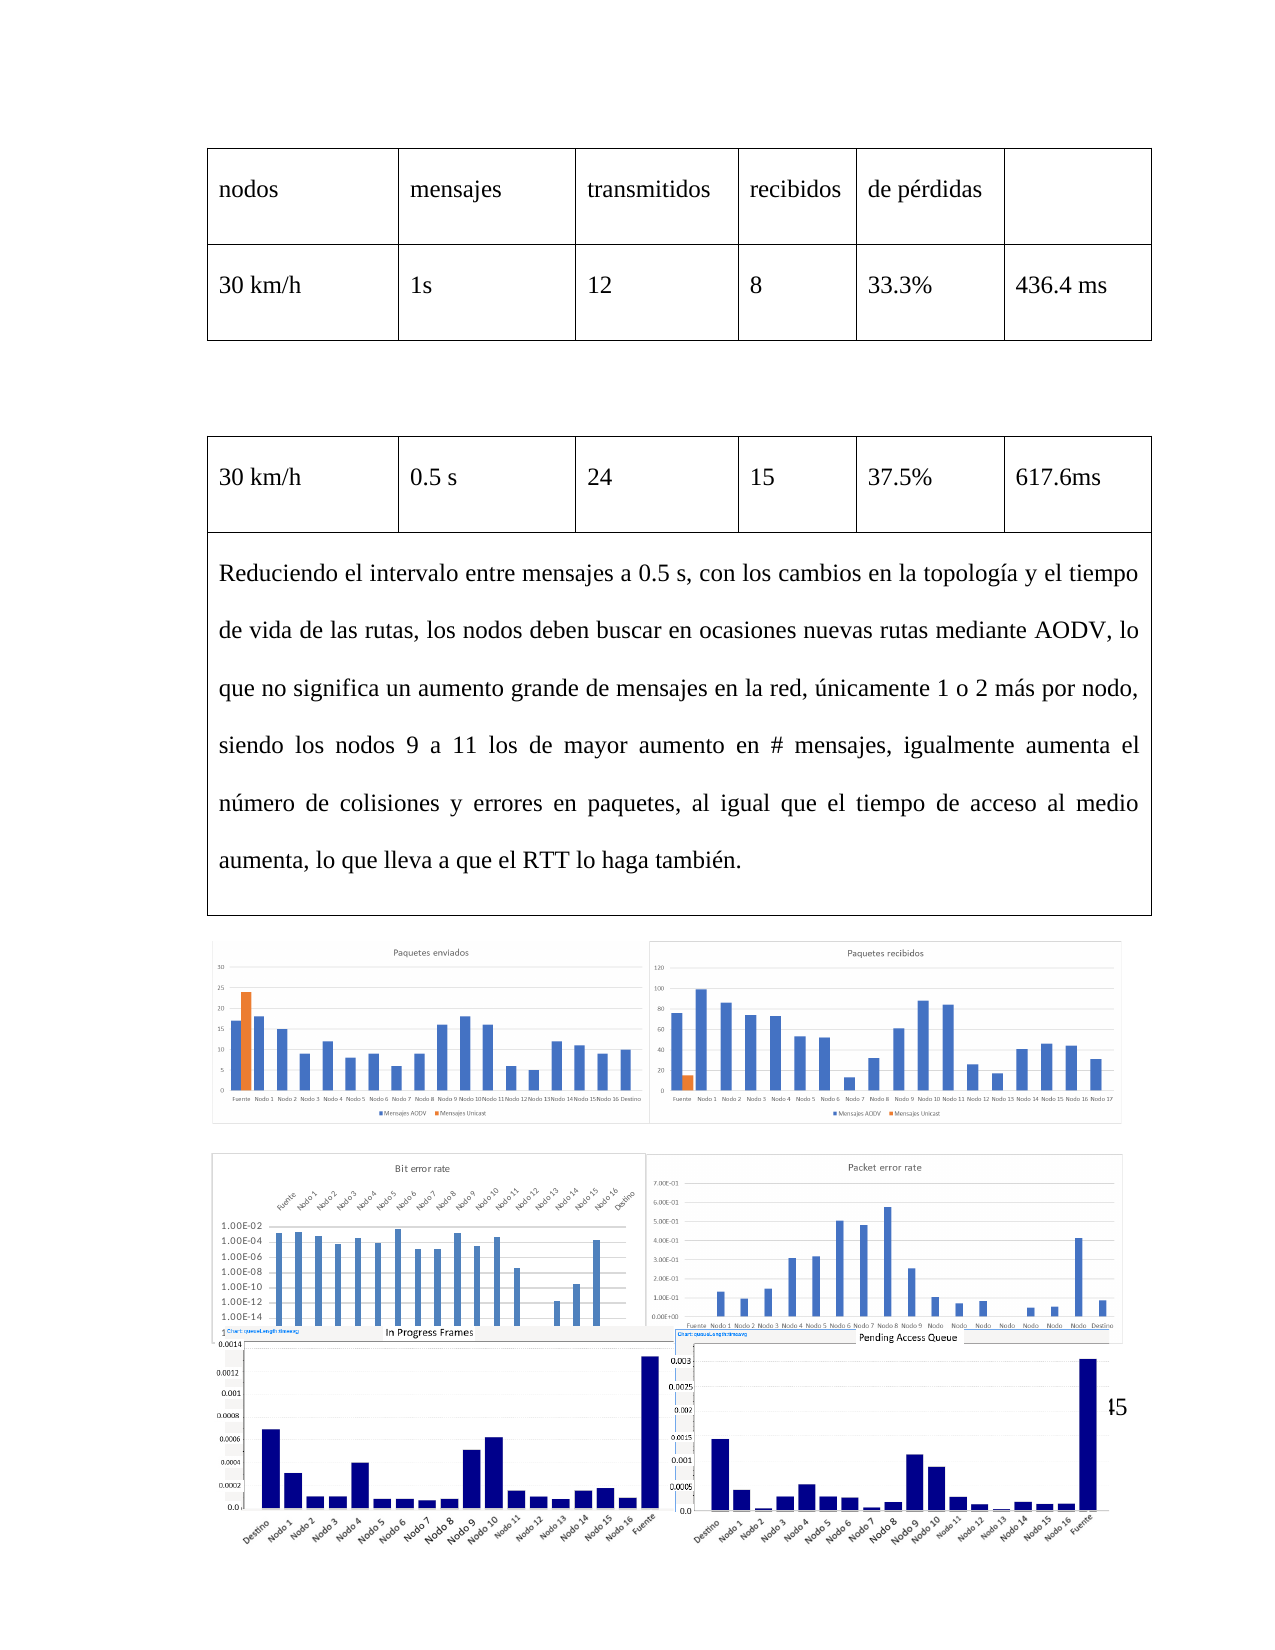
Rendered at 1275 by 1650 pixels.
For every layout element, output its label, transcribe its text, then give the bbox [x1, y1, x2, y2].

table_cell 30 km/h [208, 245, 398, 339]
picture [212, 941, 1122, 1124]
table_header 617.6ms [1005, 437, 1151, 532]
picture [866, 1514, 901, 1547]
picture [421, 1513, 458, 1548]
picture [400, 1513, 434, 1545]
picture [309, 1515, 341, 1545]
picture [214, 1154, 1123, 1537]
picture [1042, 1514, 1074, 1544]
table_header 37.5% [857, 437, 1004, 532]
picture [444, 1515, 480, 1548]
picture [888, 1515, 942, 1548]
picture [582, 1513, 614, 1544]
picture [264, 1515, 296, 1546]
table_header Mensajes recibidos [739, 149, 856, 244]
picture [558, 1512, 591, 1544]
picture [781, 1515, 812, 1545]
picture [465, 1515, 500, 1547]
table_cell 12 [576, 245, 738, 339]
table_header RTT [1005, 149, 1151, 244]
table_cell 1s [399, 245, 575, 339]
picture [514, 1514, 544, 1543]
table_cell 436.4 ms [1005, 245, 1151, 339]
picture [376, 1515, 410, 1547]
picture [738, 1514, 768, 1543]
table_cell Reduciendo el intervalo entre mensajes a 0.5 s, con los cambios en la topología y el tiempo de vida de las rutas, los nodos deben buscar en ocasiones nuevas rutas mediante AODV, lo que no significa un aumento grande de mensajes en la red, únicamente 1 o 2 más por nodo, siendo los nodos 9 a 11 los de mayor aumento en # mensajes, igualmente aumenta el número de colisiones y errores en paquetes, al igual que el tiempo de acceso al medio aumenta, lo que lleva a que el RTT lo haga también. [208, 533, 1151, 915]
table_cell 33.3% [857, 245, 1004, 339]
picture [333, 1514, 365, 1545]
picture [287, 1513, 319, 1543]
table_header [208, 149, 398, 244]
picture [353, 1514, 388, 1548]
picture [758, 1515, 789, 1545]
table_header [576, 149, 738, 244]
picture [845, 1514, 878, 1545]
table_header 24 [576, 437, 738, 532]
picture [956, 1515, 985, 1543]
picture [934, 1514, 963, 1541]
table_cell 8 [739, 245, 856, 339]
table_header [399, 149, 575, 244]
picture [1021, 1514, 1053, 1544]
picture [978, 1514, 1008, 1542]
picture [493, 1512, 522, 1541]
picture [999, 1513, 1030, 1544]
picture [716, 1516, 746, 1546]
table_header 0.5 s [399, 437, 575, 532]
picture [537, 1514, 568, 1542]
table_header 15 [739, 437, 856, 532]
picture [240, 1516, 273, 1547]
table_header 30 km/h [208, 437, 398, 532]
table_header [857, 149, 1004, 244]
picture [801, 1515, 834, 1548]
picture [603, 1513, 636, 1544]
picture [823, 1516, 855, 1547]
picture [692, 1516, 723, 1546]
